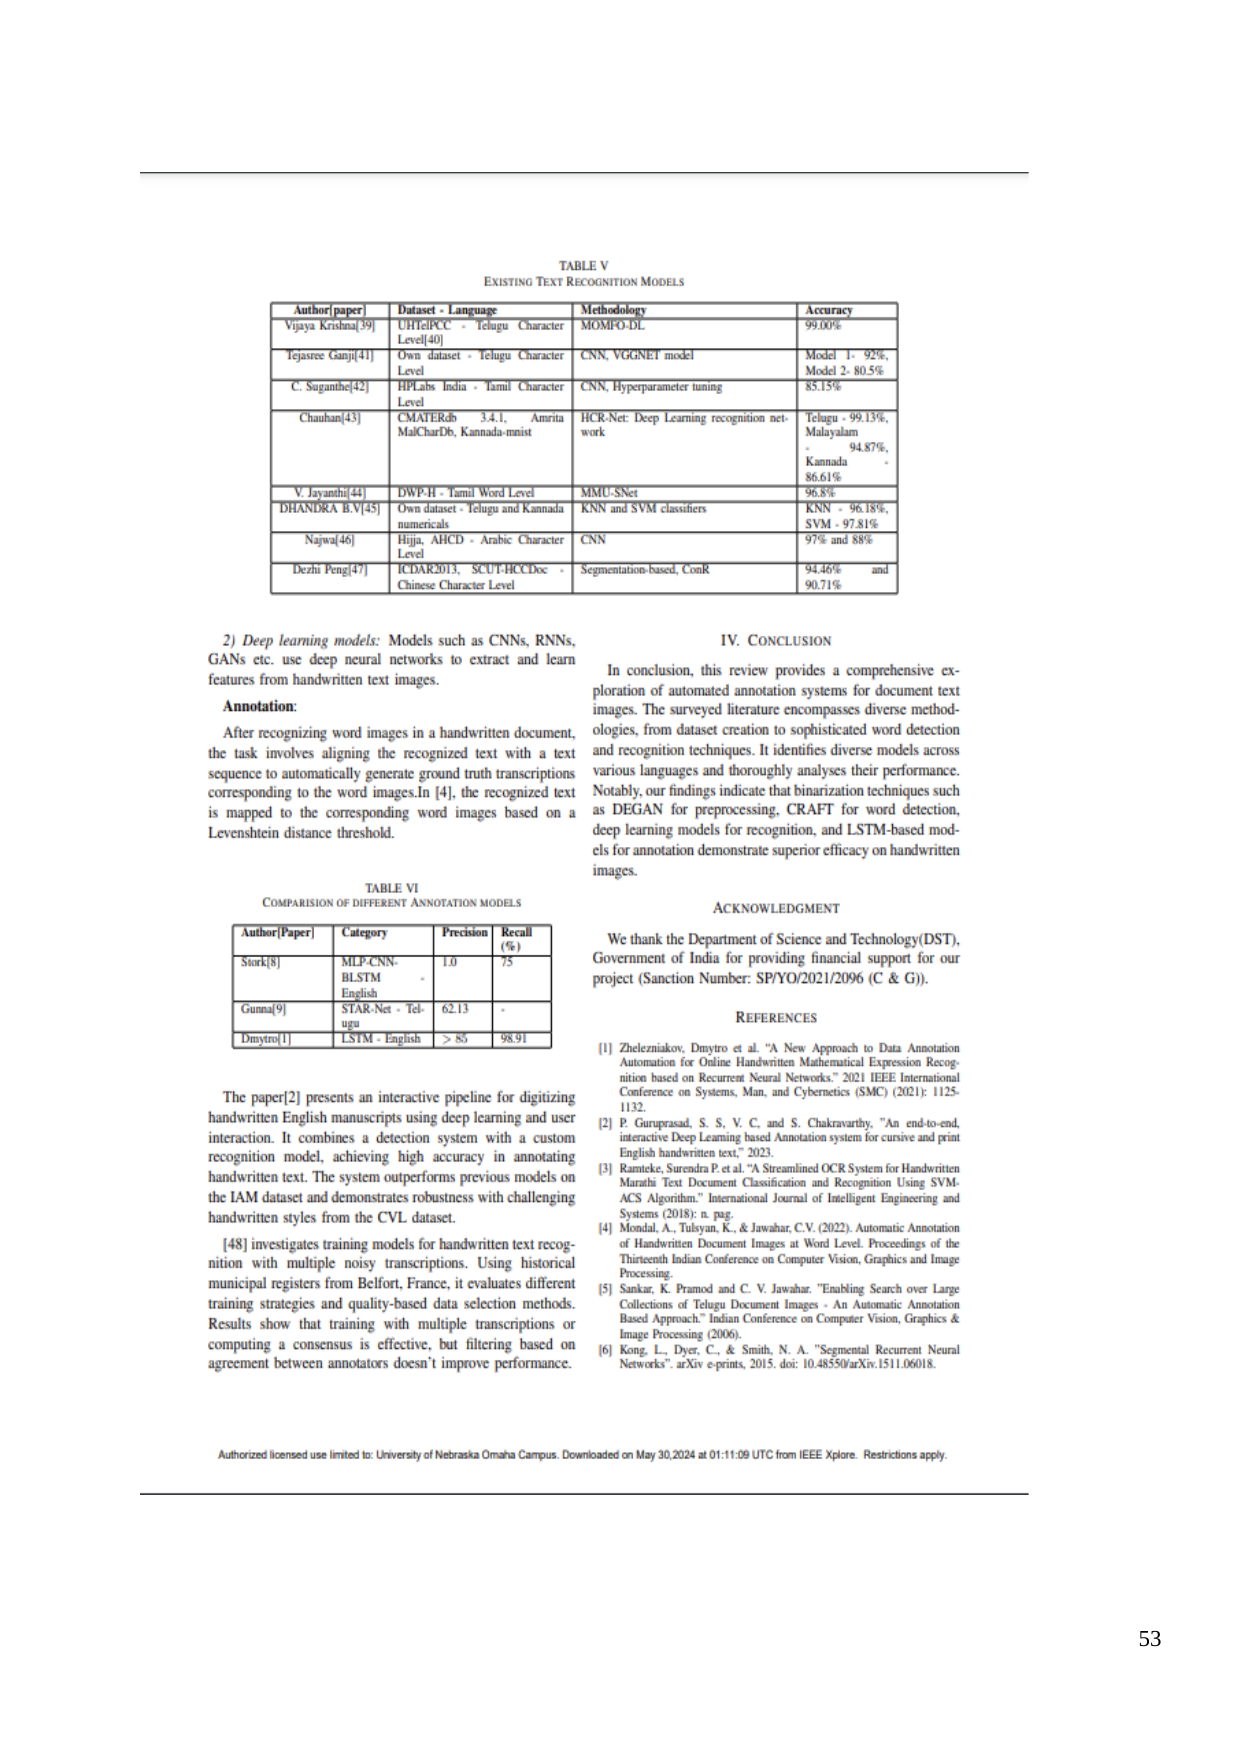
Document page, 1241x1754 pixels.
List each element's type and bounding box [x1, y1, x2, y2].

picture [140, 172, 1029, 1495]
